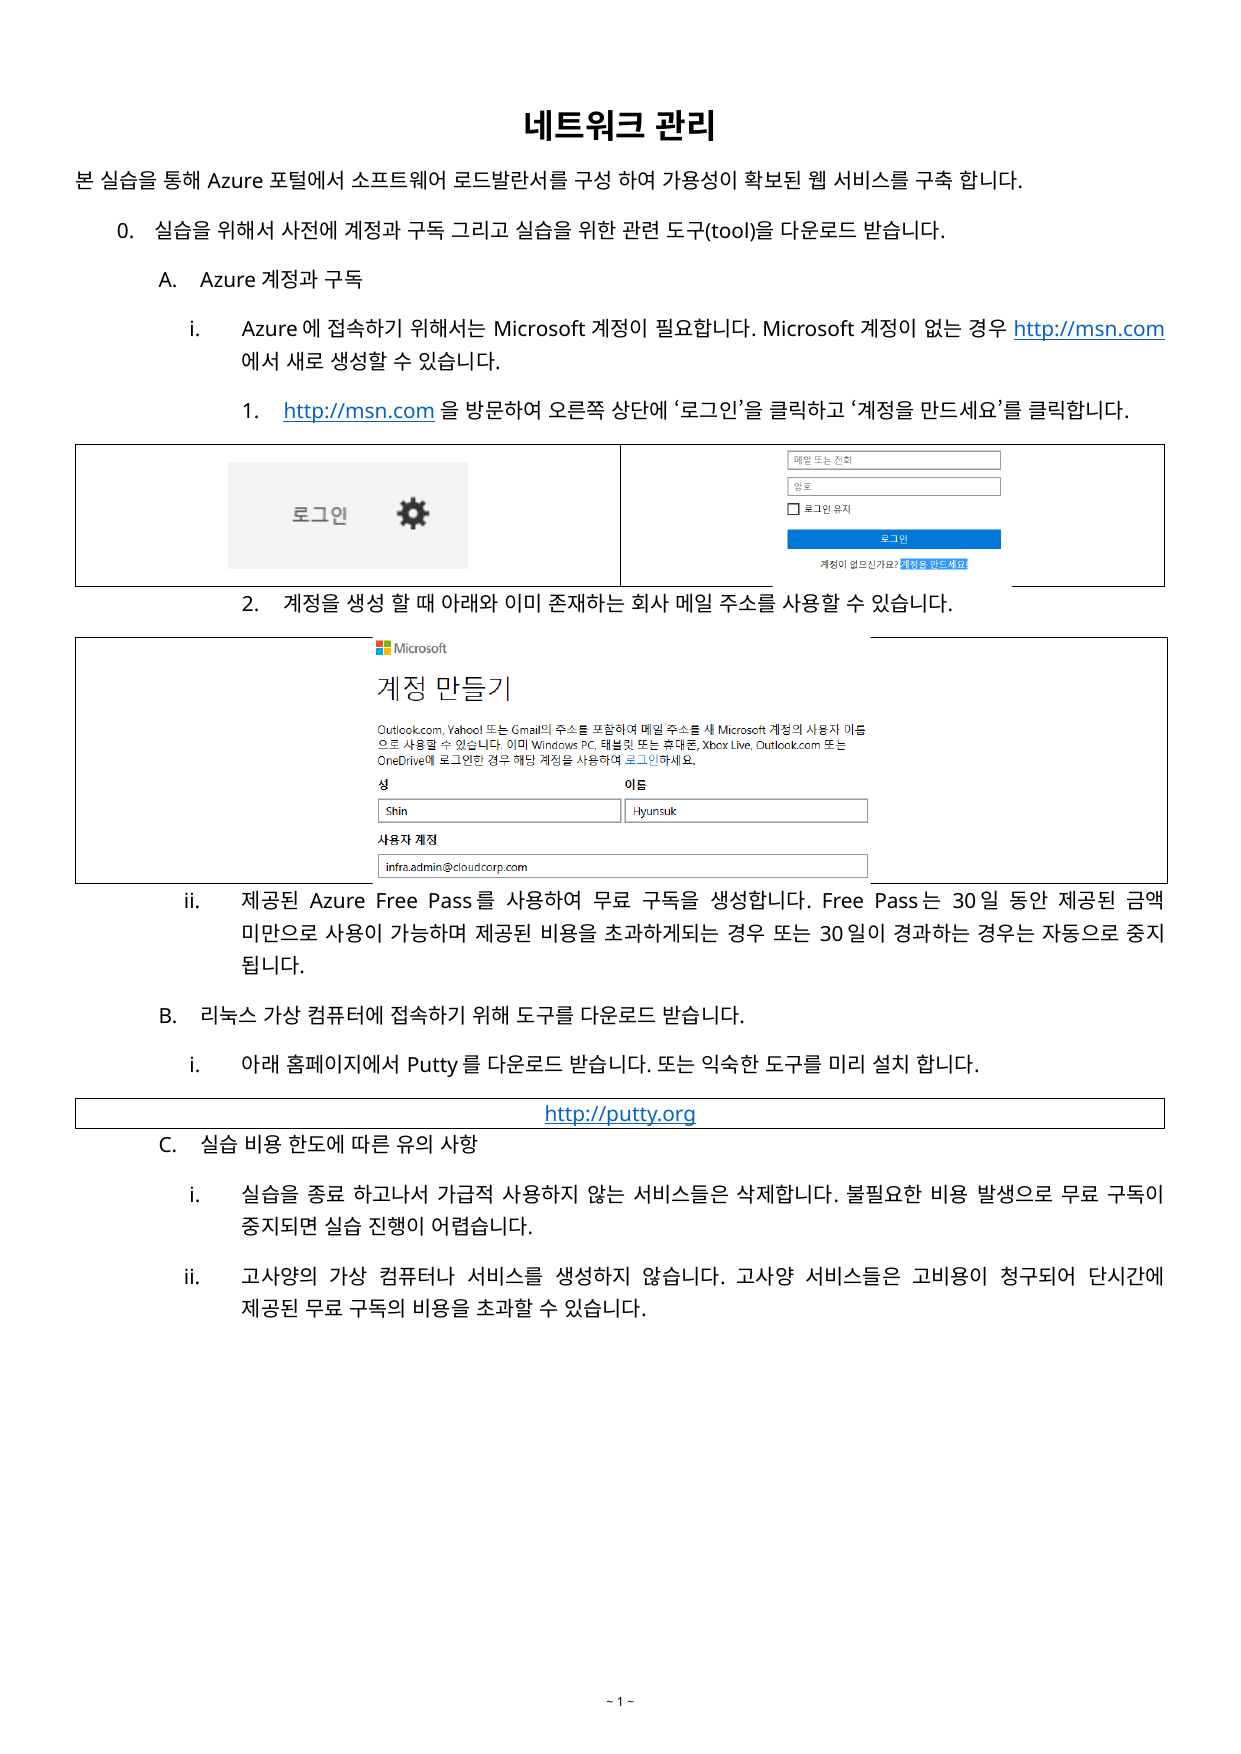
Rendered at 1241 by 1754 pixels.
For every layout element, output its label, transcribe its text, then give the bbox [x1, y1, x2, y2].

list 실습 비용 한도에 따른 유의 사항 [158, 1129, 1165, 1159]
title 네트워크 관리 [75, 100, 1165, 148]
table_header [871, 638, 1167, 883]
list 제공된 Azure Free Pass를 사용하여 무료 구독을 생성합니다. Free Pass는 30일 동안 제공된 금액 미만으로 사용이 가능하며 제공된 비용을 초과하게되는 경우 또는 30일이 경과하는 경우는 자동으로 중지 됩니다. [200, 884, 1165, 980]
table_header [76, 638, 372, 883]
list Azure 계정과 구독 [158, 263, 1165, 294]
picture [772, 445, 1013, 587]
list 리눅스 가상 컴퓨터에 접속하기 위해 도구를 다운로드 받습니다. [158, 999, 1165, 1029]
table_header [1013, 445, 1164, 586]
table_header [621, 445, 772, 586]
list 실습을 위해서 사전에 계정과 구독 그리고 실습을 위한 관련 도구(tool)을 다운로드 받습니다. [117, 214, 1165, 244]
list 고사양의 가상 컴퓨터나 서비스를 생성하지 않습니다. 고사양 서비스들은 고비용이 청구되어 단시간에 제공된 무료 구독의 비용을 초과할 수 있습니다. [200, 1260, 1165, 1323]
text 본 실습을 통해 Azure 포털에서 소프트웨어 로드발란서를 구성 하여 가용성이 확보된 웹 서비스를 구축 합니다. [75, 164, 1165, 195]
picture [227, 462, 469, 569]
list Azure에 접속하기 위해서는 Microsoft 계정이 필요합니다. Microsoft 계정이 없는 경우 http://msn.com에서 새로 생성할 수 있습니다. [200, 313, 1165, 376]
table_header [76, 445, 620, 586]
picture [372, 637, 871, 884]
list 계정을 생성 할 때 아래와 이미 존재하는 회사 메일 주소를 사용할 수 있습니다. [242, 587, 1165, 618]
list 아래 홈페이지에서 Putty를 다운로드 받습니다. 또는 익숙한 도구를 미리 설치 합니다. [200, 1048, 1165, 1079]
table_header http://putty.org [76, 1099, 1164, 1127]
list 실습을 종료 하고나서 가급적 사용하지 않는 서비스들은 삭제합니다. 불필요한 비용 발생으로 무료 구독이 중지되면 실습 진행이 어렵습니다. [200, 1178, 1165, 1241]
list http://msn.com 을 방문하여 오른쪽 상단에 ‘로그인’을 클릭하고 ‘계정을 만드세요’를 클릭합니다. [242, 395, 1165, 425]
